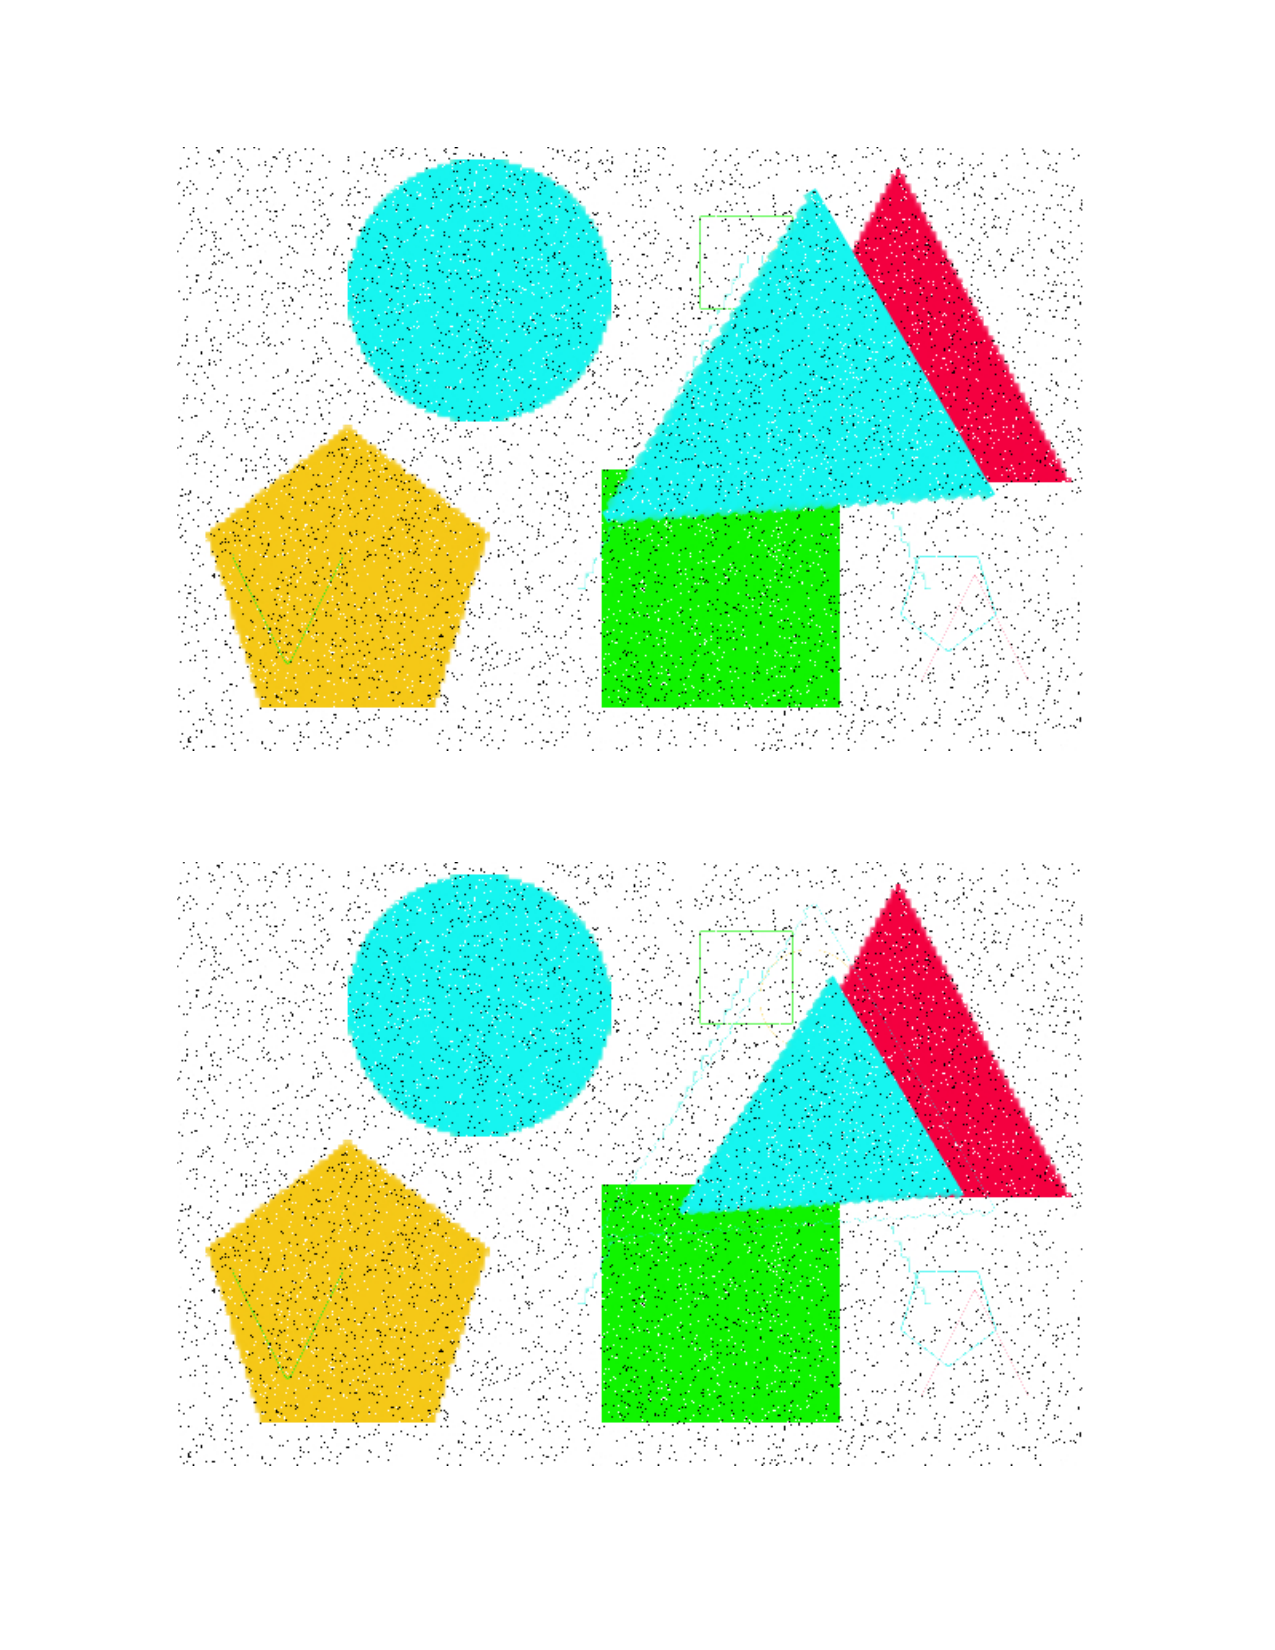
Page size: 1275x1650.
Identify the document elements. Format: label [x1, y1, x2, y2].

picture [177, 862, 1083, 1466]
picture [177, 147, 1083, 751]
